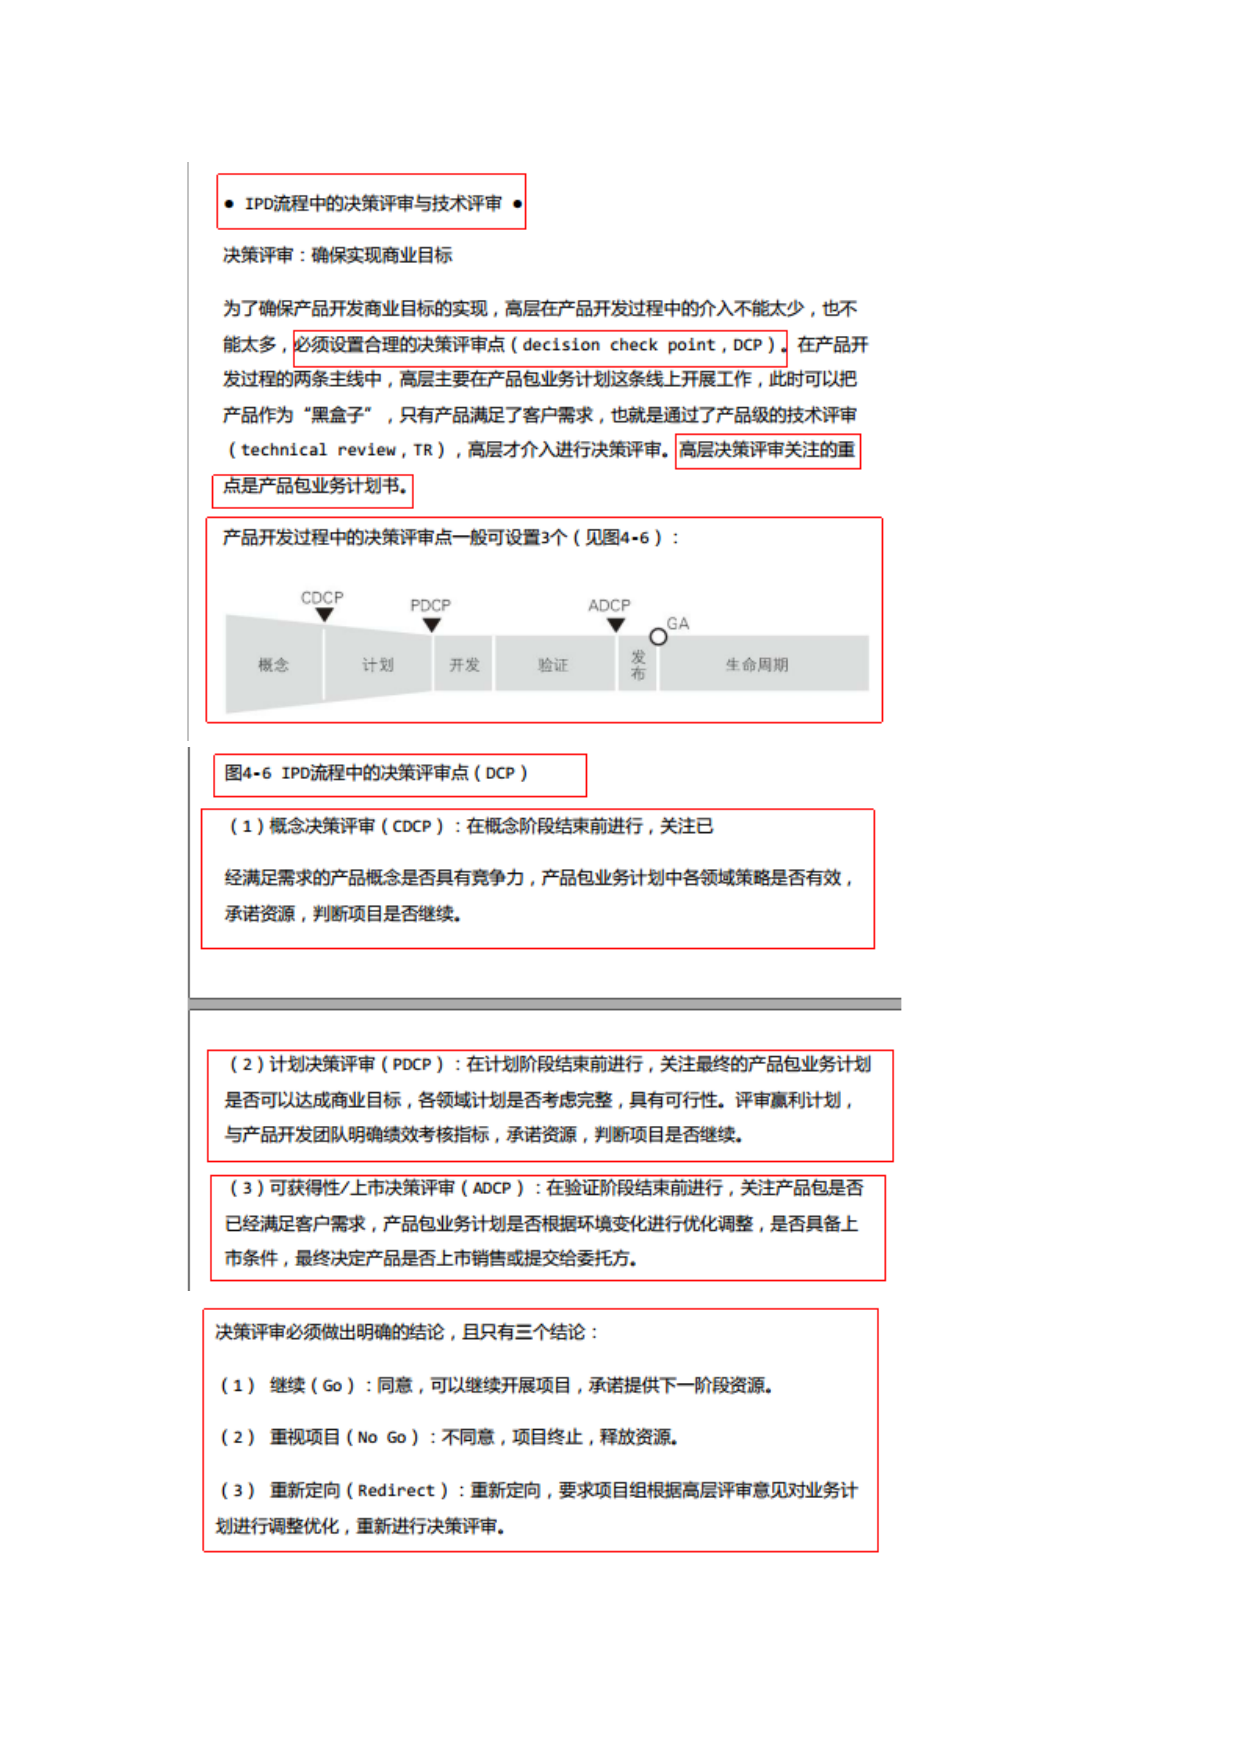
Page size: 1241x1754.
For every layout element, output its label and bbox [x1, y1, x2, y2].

picture [187, 162, 907, 741]
picture [187, 1299, 889, 1559]
picture [187, 747, 902, 1291]
